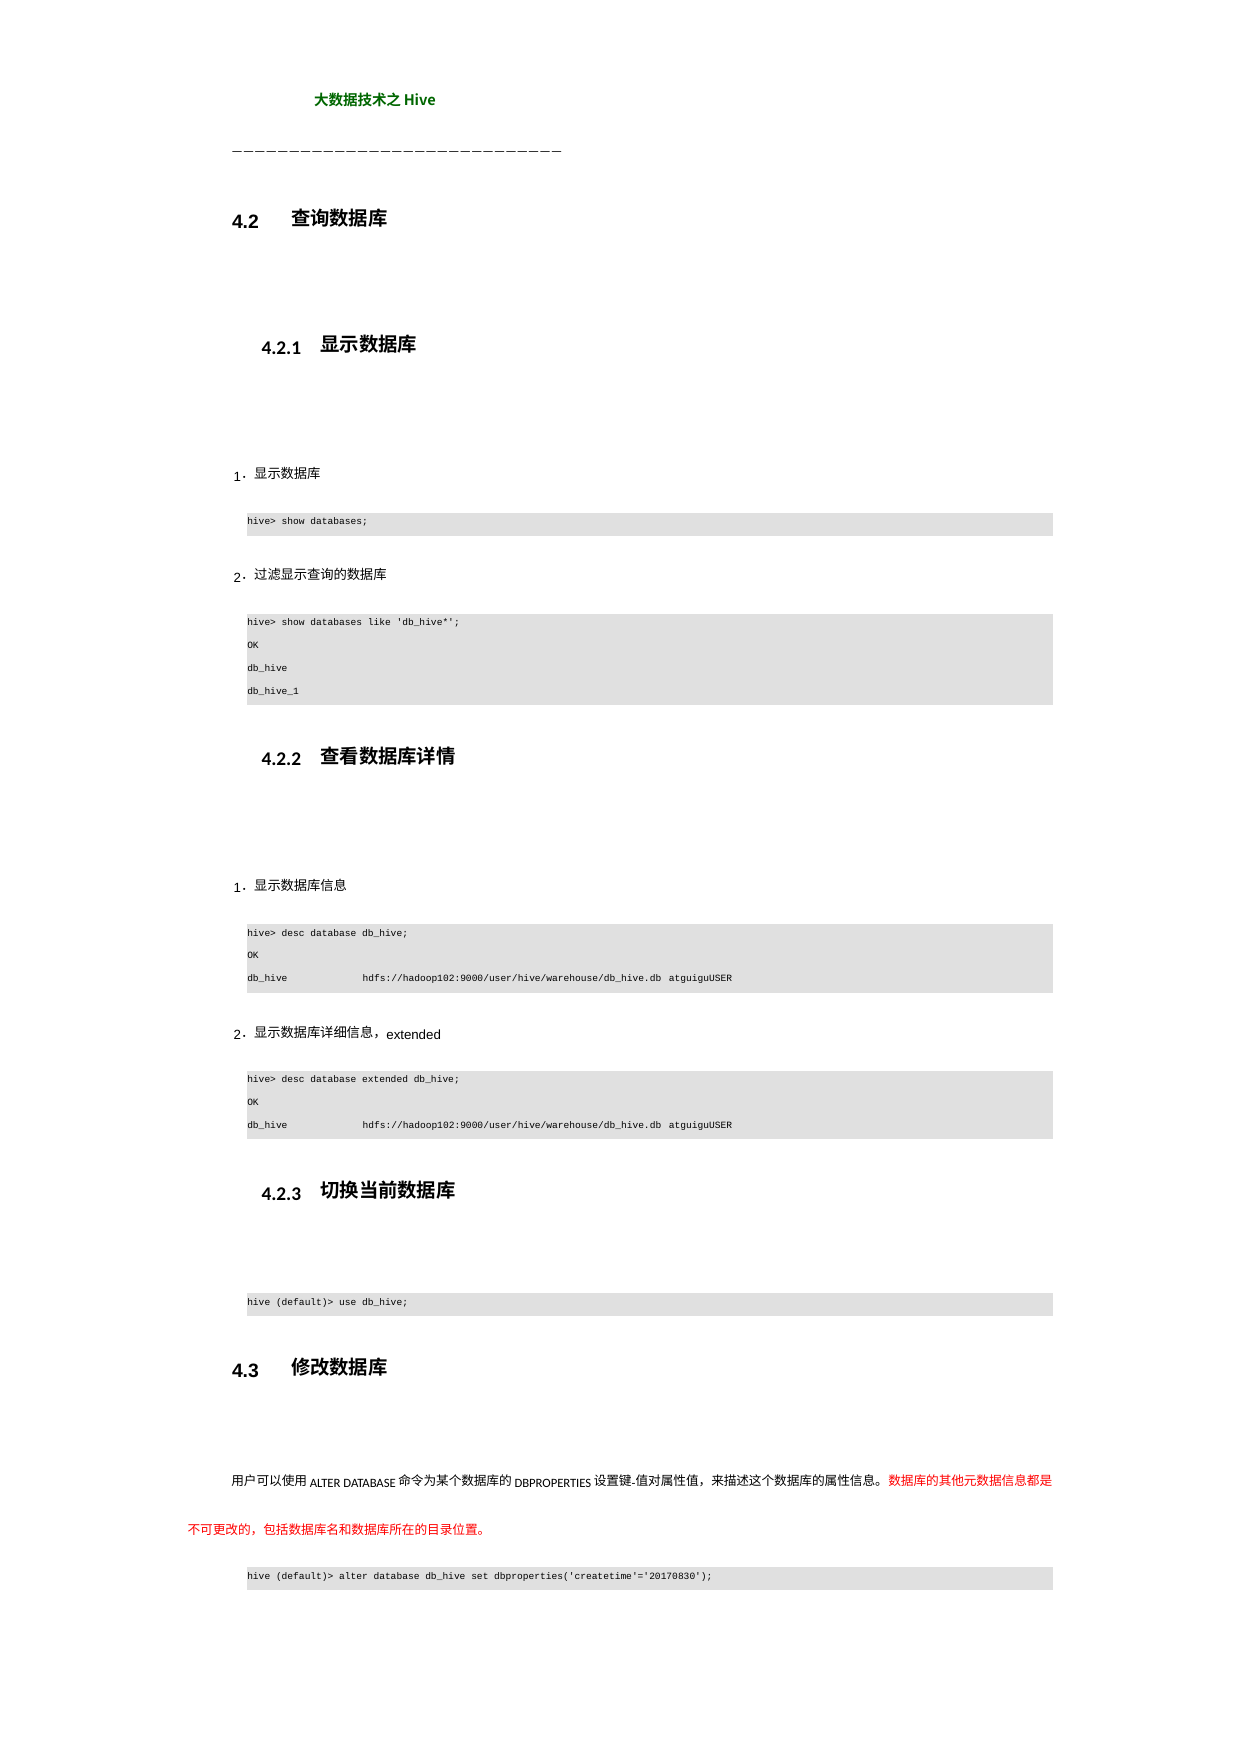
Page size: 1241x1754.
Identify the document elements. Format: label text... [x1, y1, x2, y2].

text db_hive_1 [247, 682, 1053, 705]
text 1．显示数据库 [187, 448, 1053, 513]
subtitle 显示数据库 [261, 321, 1053, 386]
text hive> show databases; [247, 513, 1053, 536]
subtitle 切换当前数据库 [261, 1167, 1053, 1232]
text hive> desc database db_hive; [247, 924, 1053, 947]
text hive> desc database extended db_hive; [247, 1071, 1053, 1094]
text db_hive hdfs://hadoop102:9000/user/hive/warehouse/db_hive.db atguiguUSER [247, 1117, 1053, 1139]
text OK [247, 637, 1053, 659]
text hive (default)> alter database db_hive set dbproperties('createtime'='20170830'); [247, 1567, 1053, 1590]
text 2．过滤显示查询的数据库 [187, 549, 1053, 614]
text db_hive hdfs://hadoop102:9000/user/hive/warehouse/db_hive.db atguiguUSER [247, 970, 1053, 993]
text hive> show databases like 'db_hive*'; [247, 614, 1053, 637]
text 2．显示数据库详细信息，extended [187, 1006, 1053, 1071]
text OK [247, 947, 1053, 970]
text 1．显示数据库信息 [187, 859, 1053, 924]
text 用户可以使用ALTER DATABASE命令为某个数据库的DBPROPERTIES设置键-值对属性值，来描述这个数据库的属性信息。数据库的其他元数据信息都是不可更改的，包括数据库名和数据库所在的目录位置。 [187, 1470, 1053, 1551]
subtitle 查询数据库 [232, 194, 1053, 259]
text db_hive [247, 659, 1053, 682]
text hive (default)> use db_hive; [247, 1293, 1053, 1316]
text OK [247, 1094, 1053, 1117]
subtitle 修改数据库 [232, 1343, 1053, 1408]
subtitle 查看数据库详情 [261, 732, 1053, 797]
